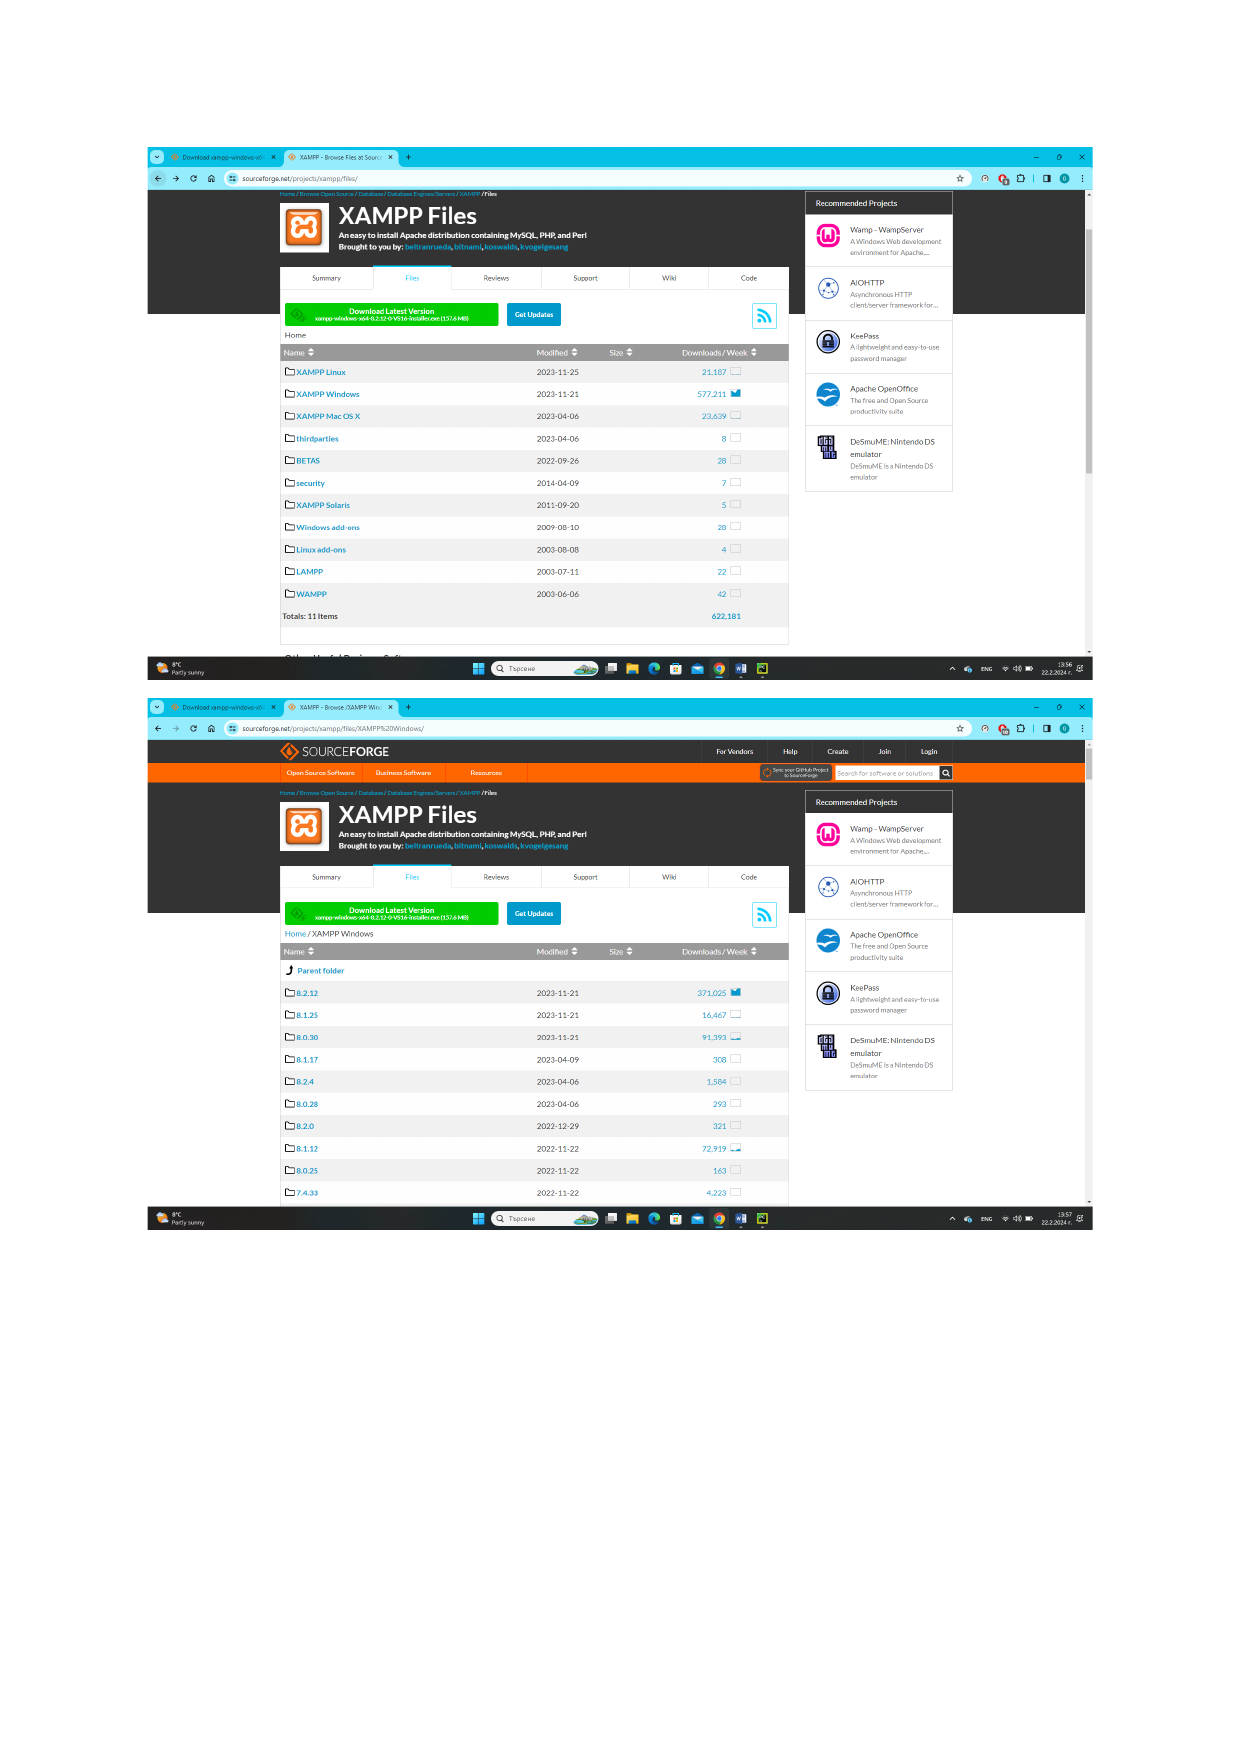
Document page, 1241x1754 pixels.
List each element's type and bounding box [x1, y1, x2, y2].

picture [147, 147, 1093, 680]
picture [147, 698, 1093, 1230]
